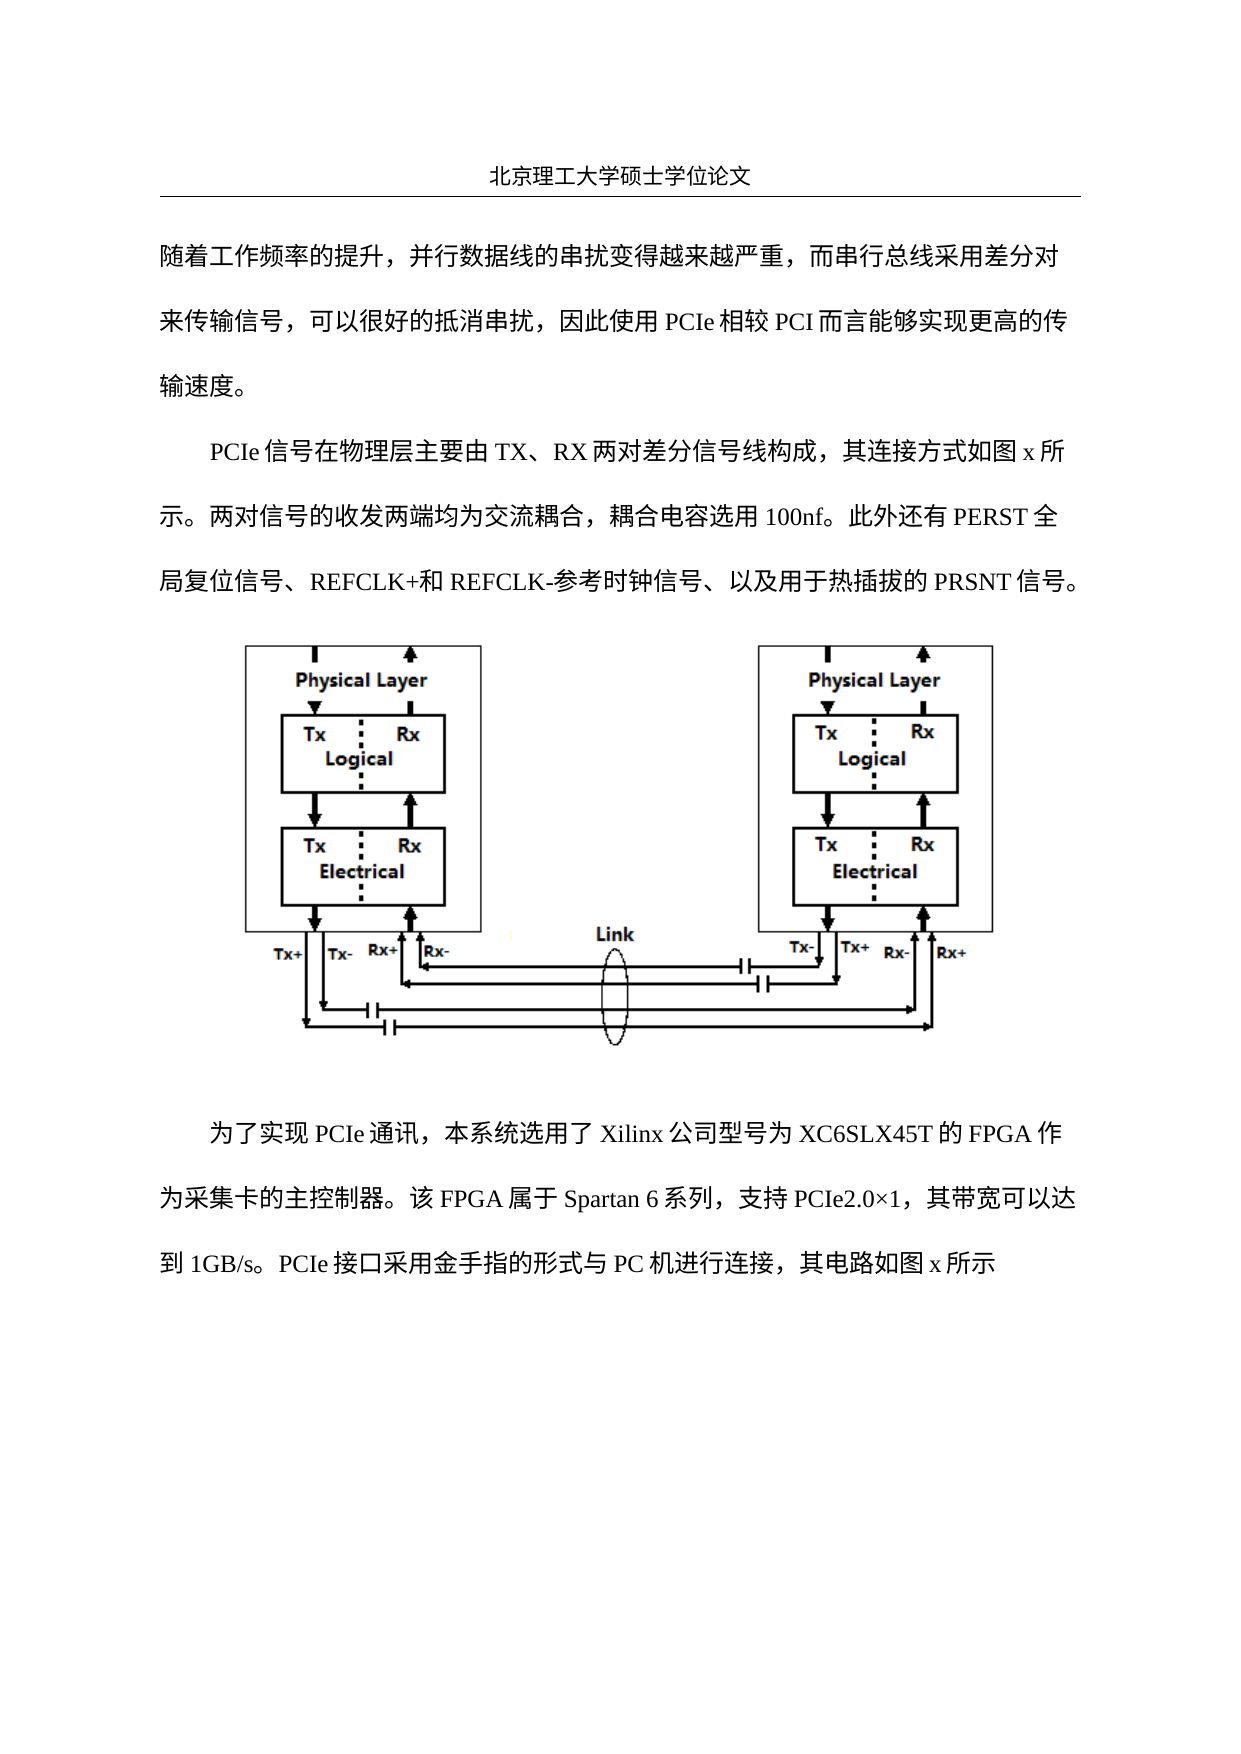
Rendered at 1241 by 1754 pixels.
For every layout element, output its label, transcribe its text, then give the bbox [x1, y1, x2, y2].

picture [231, 628, 1009, 1057]
text PCIe信号在物理层主要由TX、RX两对差分信号线构成，其连接方式如图x所示。两对信号的收发两端均为交流耦合，耦合电容选用100nf。此外还有PERST全局复位信号、REFCLK+和REFCLK-参考时钟信号、以及用于热插拔的PRSNT信号。 [159, 417, 1081, 612]
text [159, 222, 1081, 417]
text 为了实现PCIe通讯，本系统选用了Xilinx公司型号为XC6SLX45T的FPGA作为采集卡的主控制器。该FPGA属于Spartan 6系列，支持PCIe2.0×1，其带宽可以达到1GB/s。PCIe接口采用金手指的形式与PC机进行连接，其电路如图x所示 [159, 1099, 1081, 1294]
